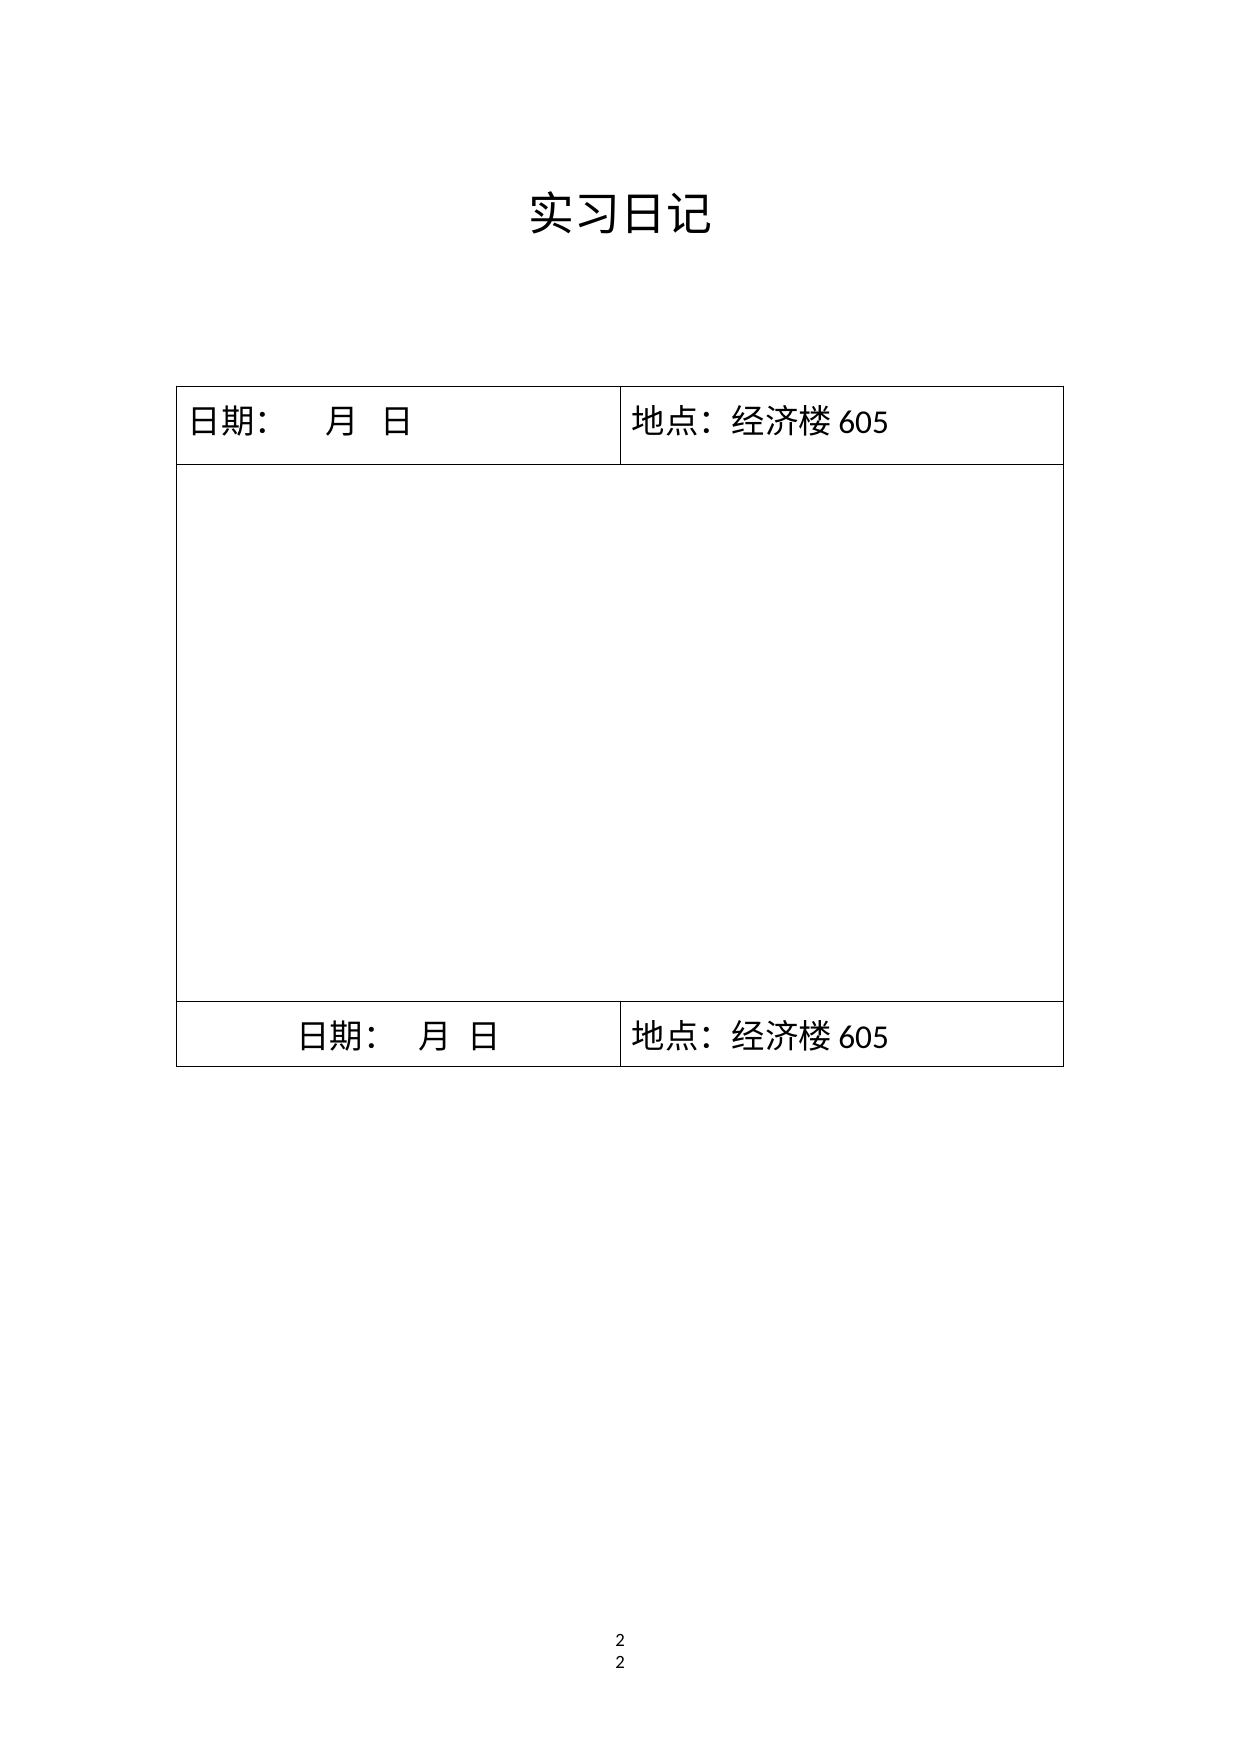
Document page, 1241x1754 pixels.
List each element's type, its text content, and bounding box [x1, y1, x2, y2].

text 实习日记 [187, 162, 1053, 259]
table_header 地点：经济楼605 [621, 387, 1063, 464]
table_cell [177, 465, 1063, 1001]
table_header 日期： 月 日 [177, 387, 620, 464]
table_cell 地点：经济楼605 [621, 1002, 1063, 1066]
table_cell 日期： 月 日 [177, 1002, 620, 1066]
